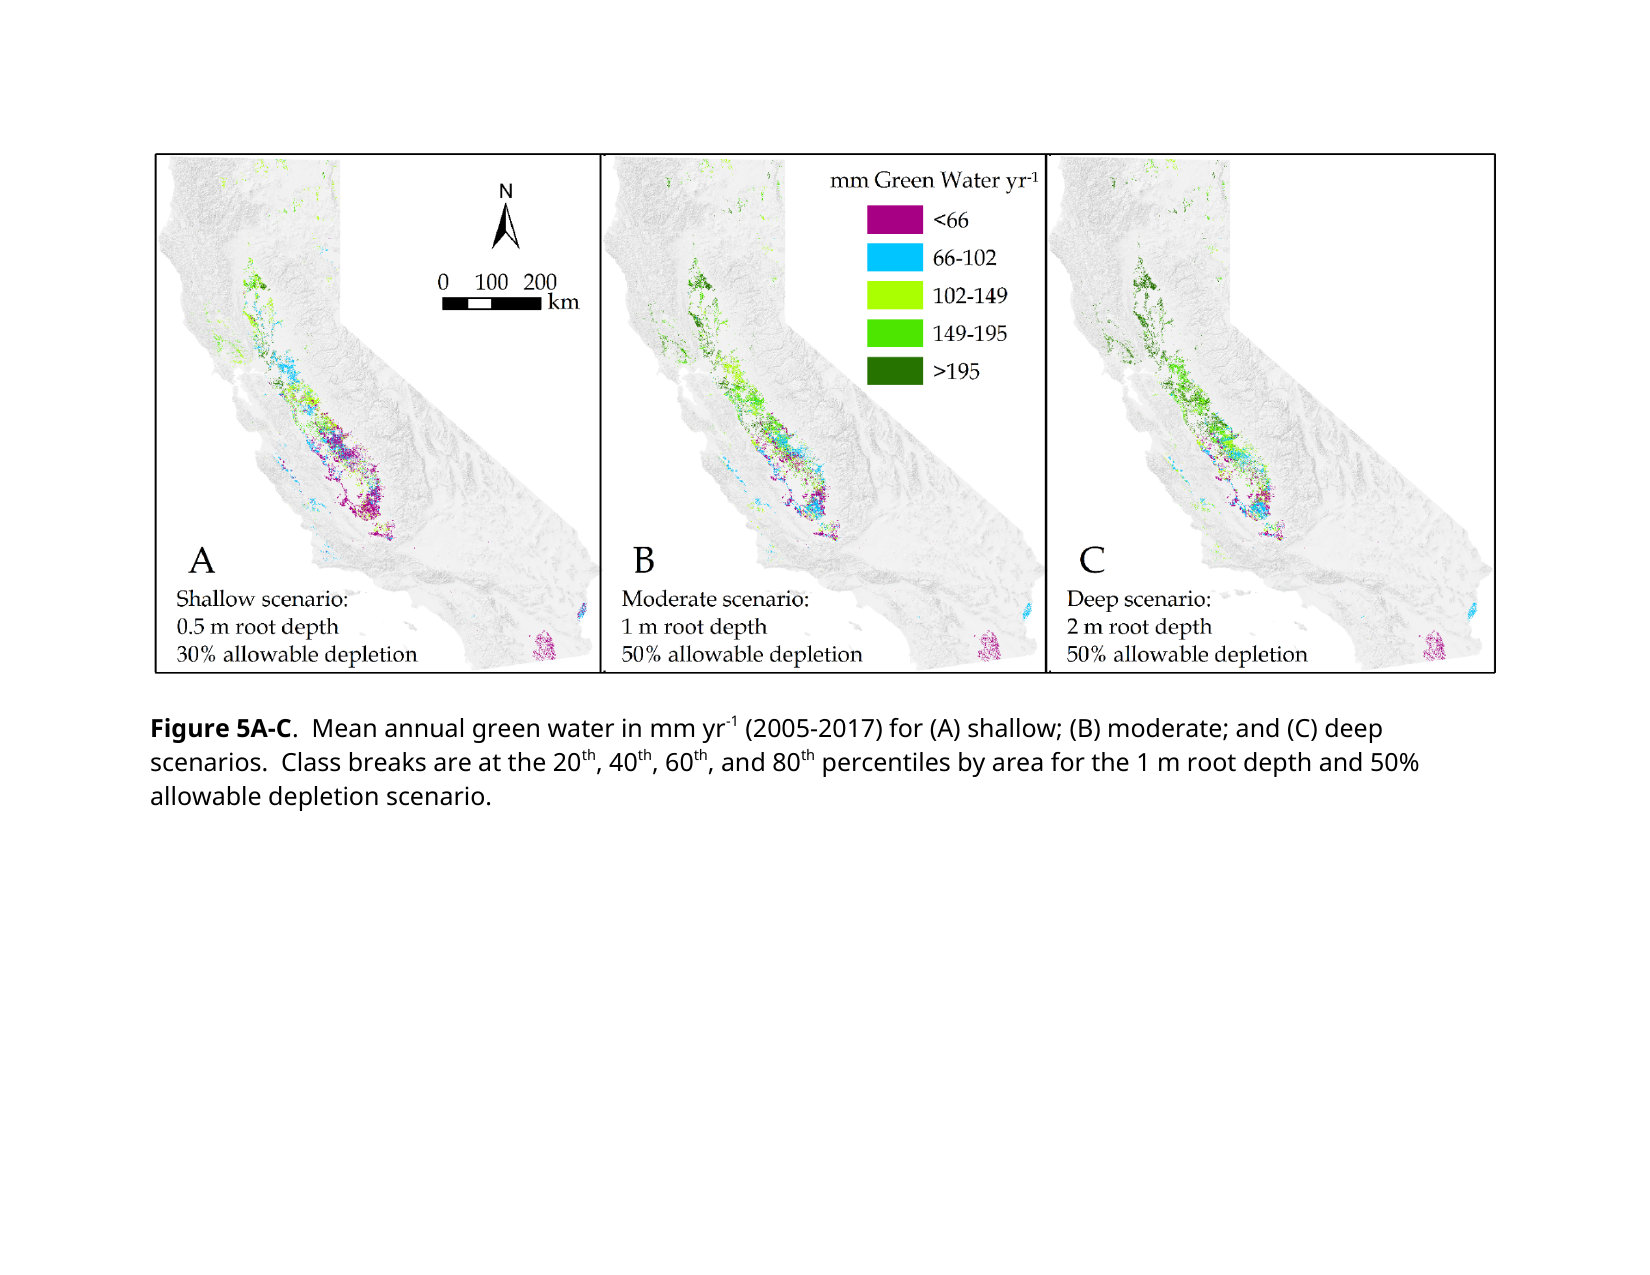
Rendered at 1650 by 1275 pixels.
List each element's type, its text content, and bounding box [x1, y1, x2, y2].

picture [150, 150, 1500, 677]
text Figure 5A-C. Mean annual green water in mm yr-1 (2005-2017) for (A) shallow; (B) moderate; and (C) deep scenarios. Class breaks are at the 20th, 40th, 60th, and 80th percentiles by area for the 1 m root depth and 50% allowable depletion scenario. [150, 710, 1500, 812]
